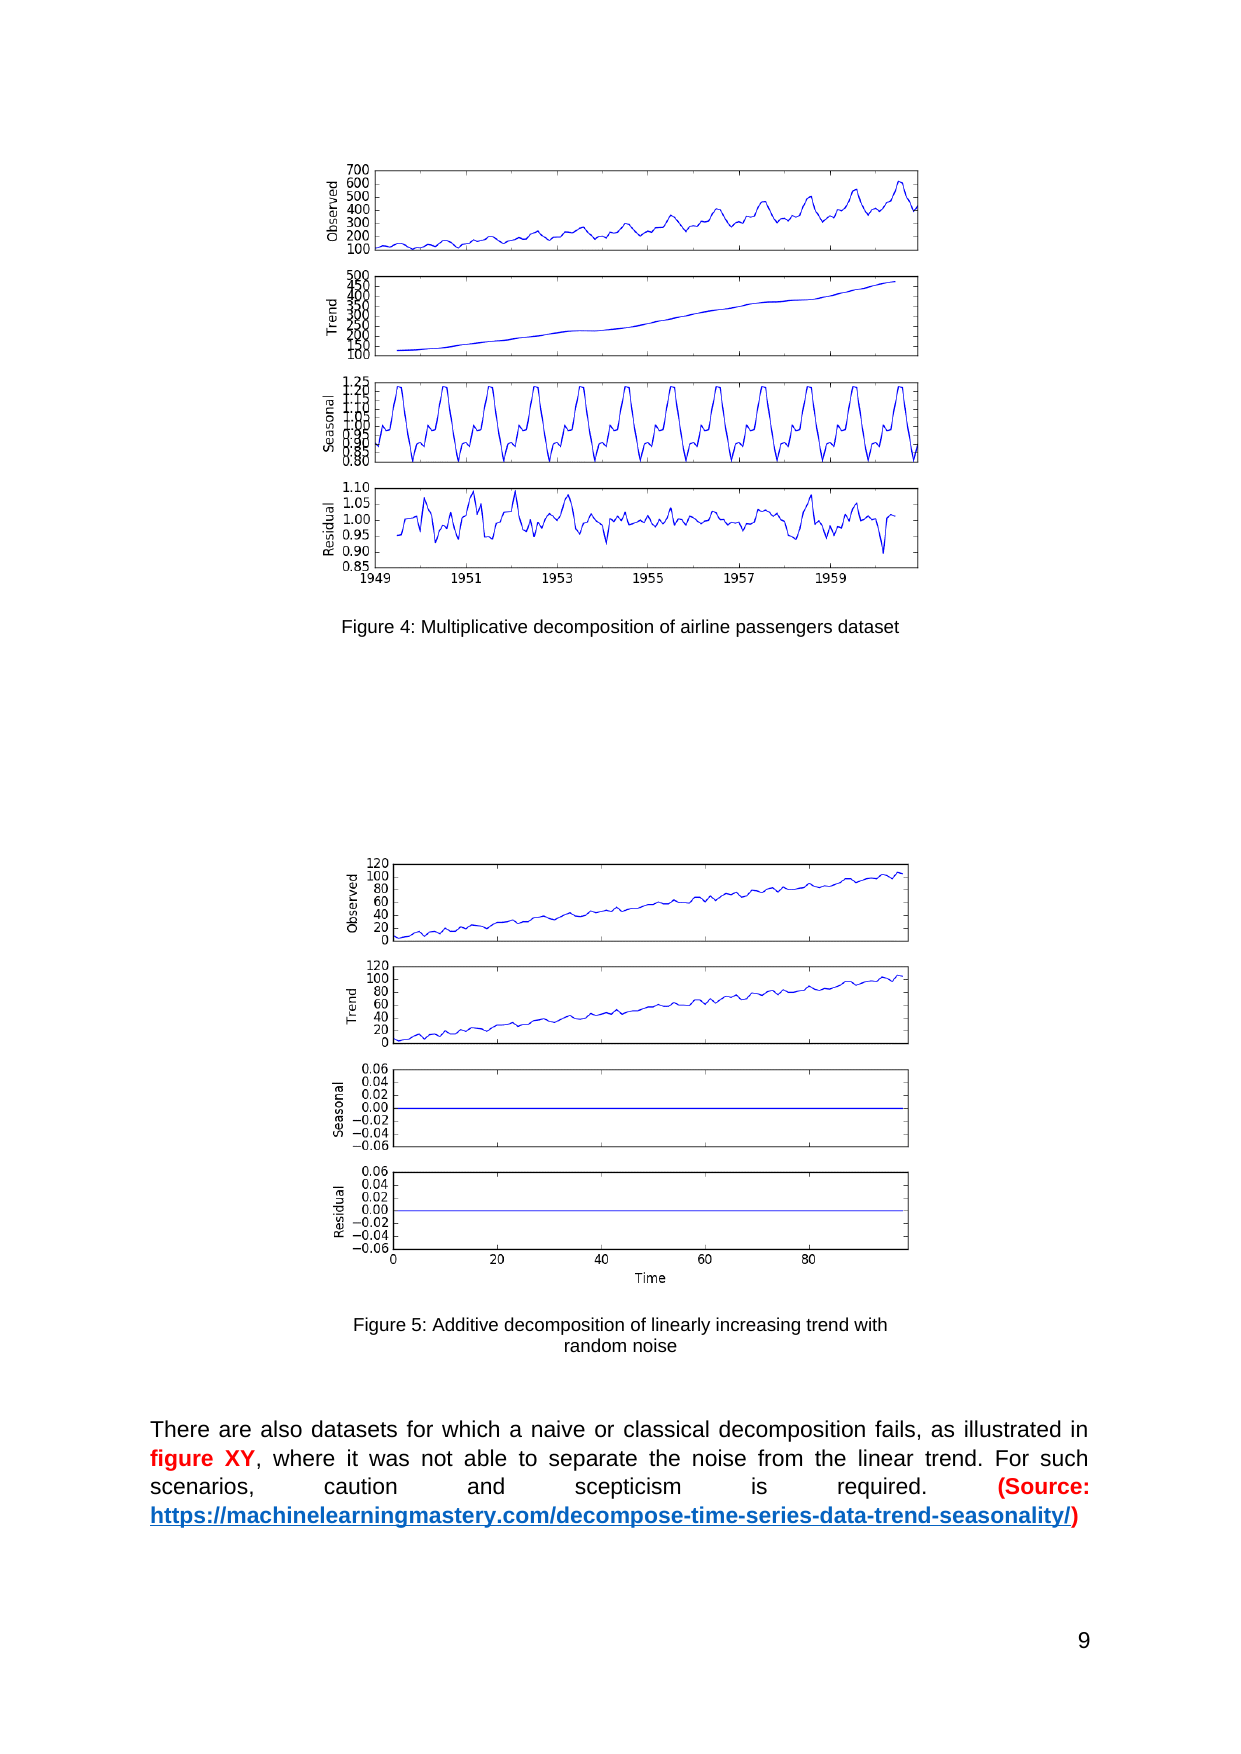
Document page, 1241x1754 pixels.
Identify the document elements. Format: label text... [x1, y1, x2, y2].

picture [309, 150, 931, 591]
picture [319, 844, 921, 1288]
